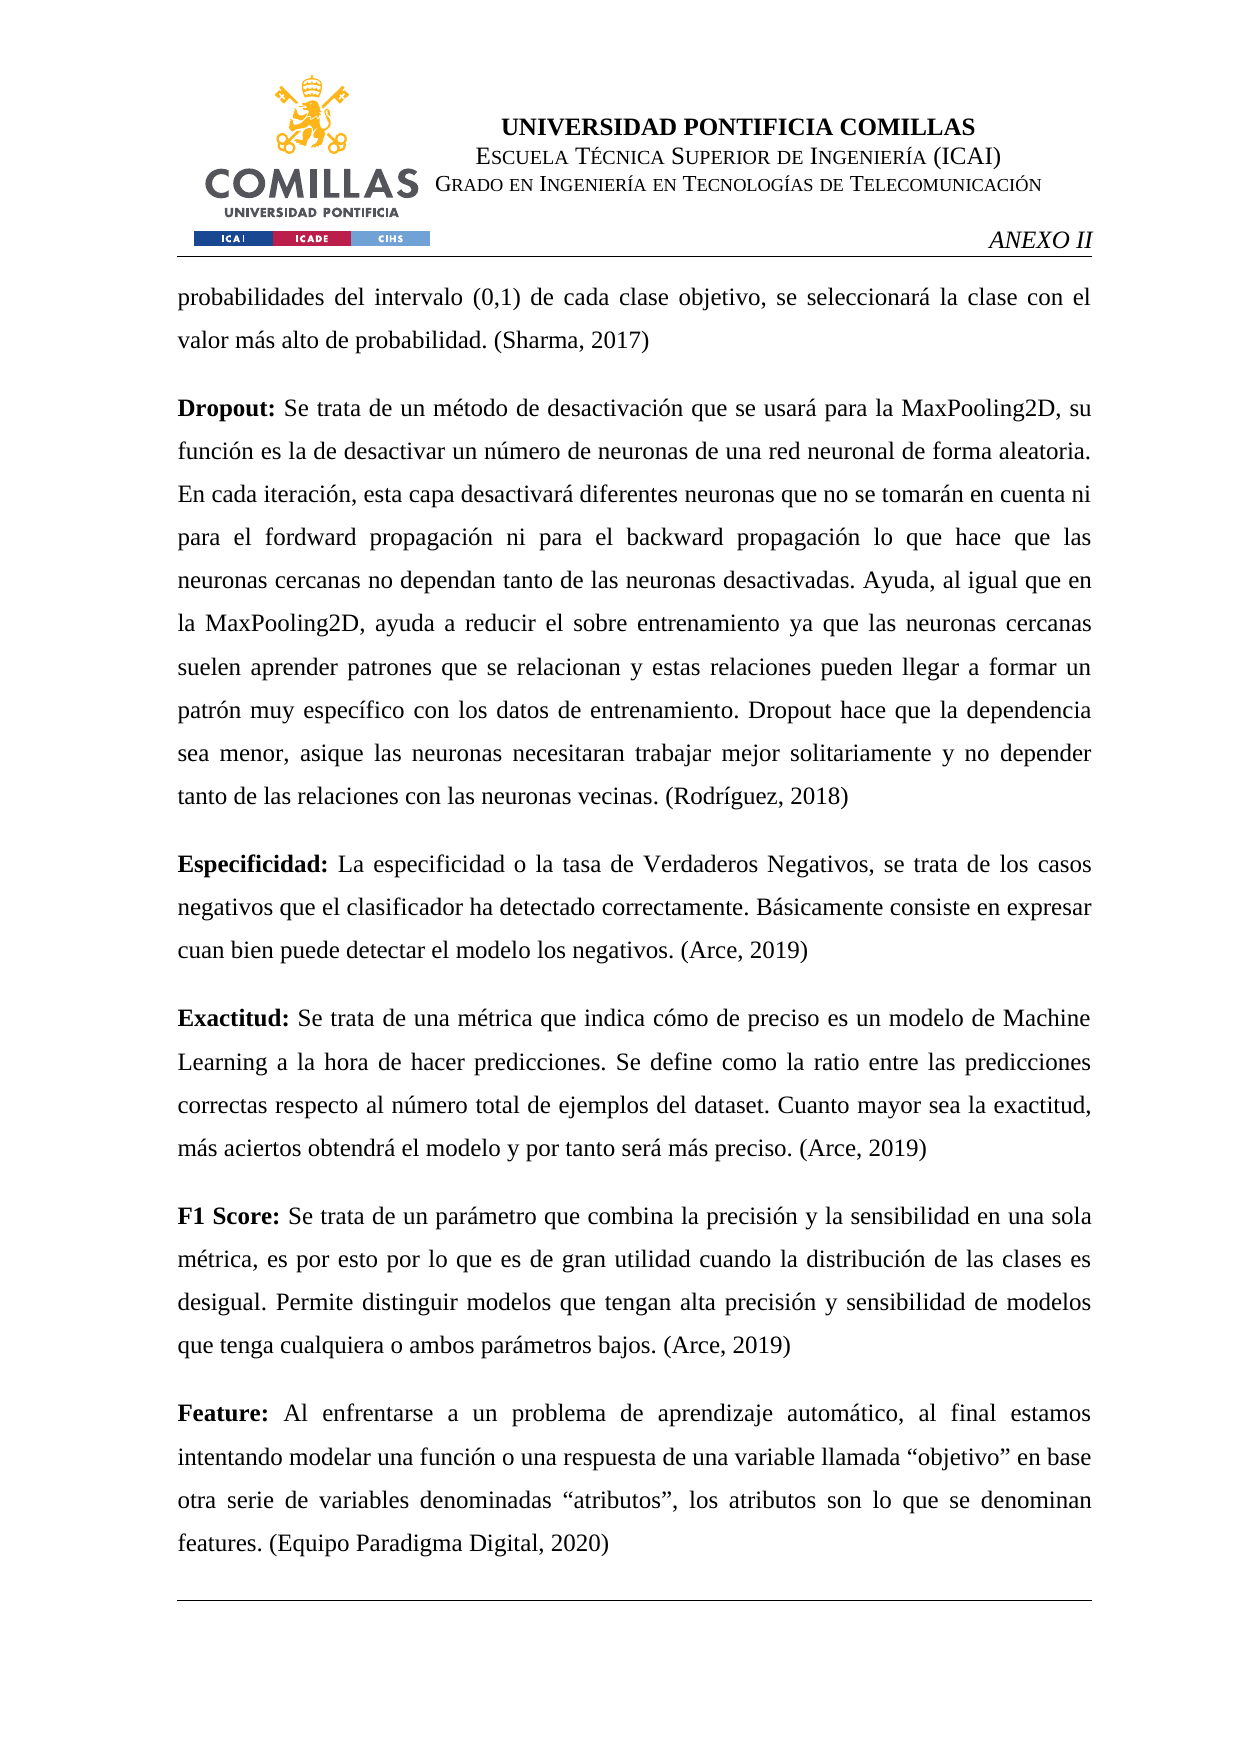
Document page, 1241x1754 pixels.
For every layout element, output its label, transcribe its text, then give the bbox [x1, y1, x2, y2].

text Exactitud: Se trata de una métrica que indica cómo de preciso es un modelo de Machine Learning a la hora de hacer predicciones. Se define como la ratio entre las predicciones correctas respecto al número total de ejemplos del dataset. Cuanto mayor sea la exactitud, más aciertos obtendrá el modelo y por tanto será más preciso. [177, 1003, 1092, 1162]
text Dropout: Se trata de un método de desactivación que se usará para la MaxPooling2D, su función es la de desactivar un número de neuronas de una red neuronal de forma aleatoria. En cada iteración, esta capa desactivará diferentes neuronas que no se tomarán en cuenta ni para el fordward propagación ni para el backward propagación lo que hace que las neuronas cercanas no dependan tanto de las neuronas desactivadas. Ayuda, al igual que en la MaxPooling2D, ayuda a reducir el sobre entrenamiento ya que las neuronas cercanas suelen aprender patrones que se relacionan y estas relaciones pueden llegar a formar un patrón muy específico con los datos de entrenamiento. Dropout hace que la dependencia sea menor, asique las neuronas necesitaran trabajar mejor solitariamente y no depender tanto de las relaciones con las neuronas vecinas. [177, 393, 1092, 810]
text Feature: Al enfrentarse a un problema de aprendizaje automático, al final estamos intentando modelar una función o una respuesta de una variable llamada “objetivo” en base otra serie de variables denominadas “atributos”, los atributos son lo que se denominan features. [177, 1398, 1092, 1557]
text Especificidad: La especificidad o la tasa de Verdaderos Negativos, se trata de los casos negativos que el clasificador ha detectado correctamente. Básicamente consiste en expresar cuan bien puede detectar el modelo los negativos. [177, 849, 1092, 964]
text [177, 282, 1092, 353]
text F1 Score: Se trata de un parámetro que combina la precisión y la sensibilidad en una sola métrica, es por esto por lo que es de gran utilidad cuando la distribución de las clases es desigual. Permite distinguir modelos que tengan alta precisión y sensibilidad de modelos que tenga cualquiera o ambos parámetros bajos. [177, 1201, 1092, 1359]
